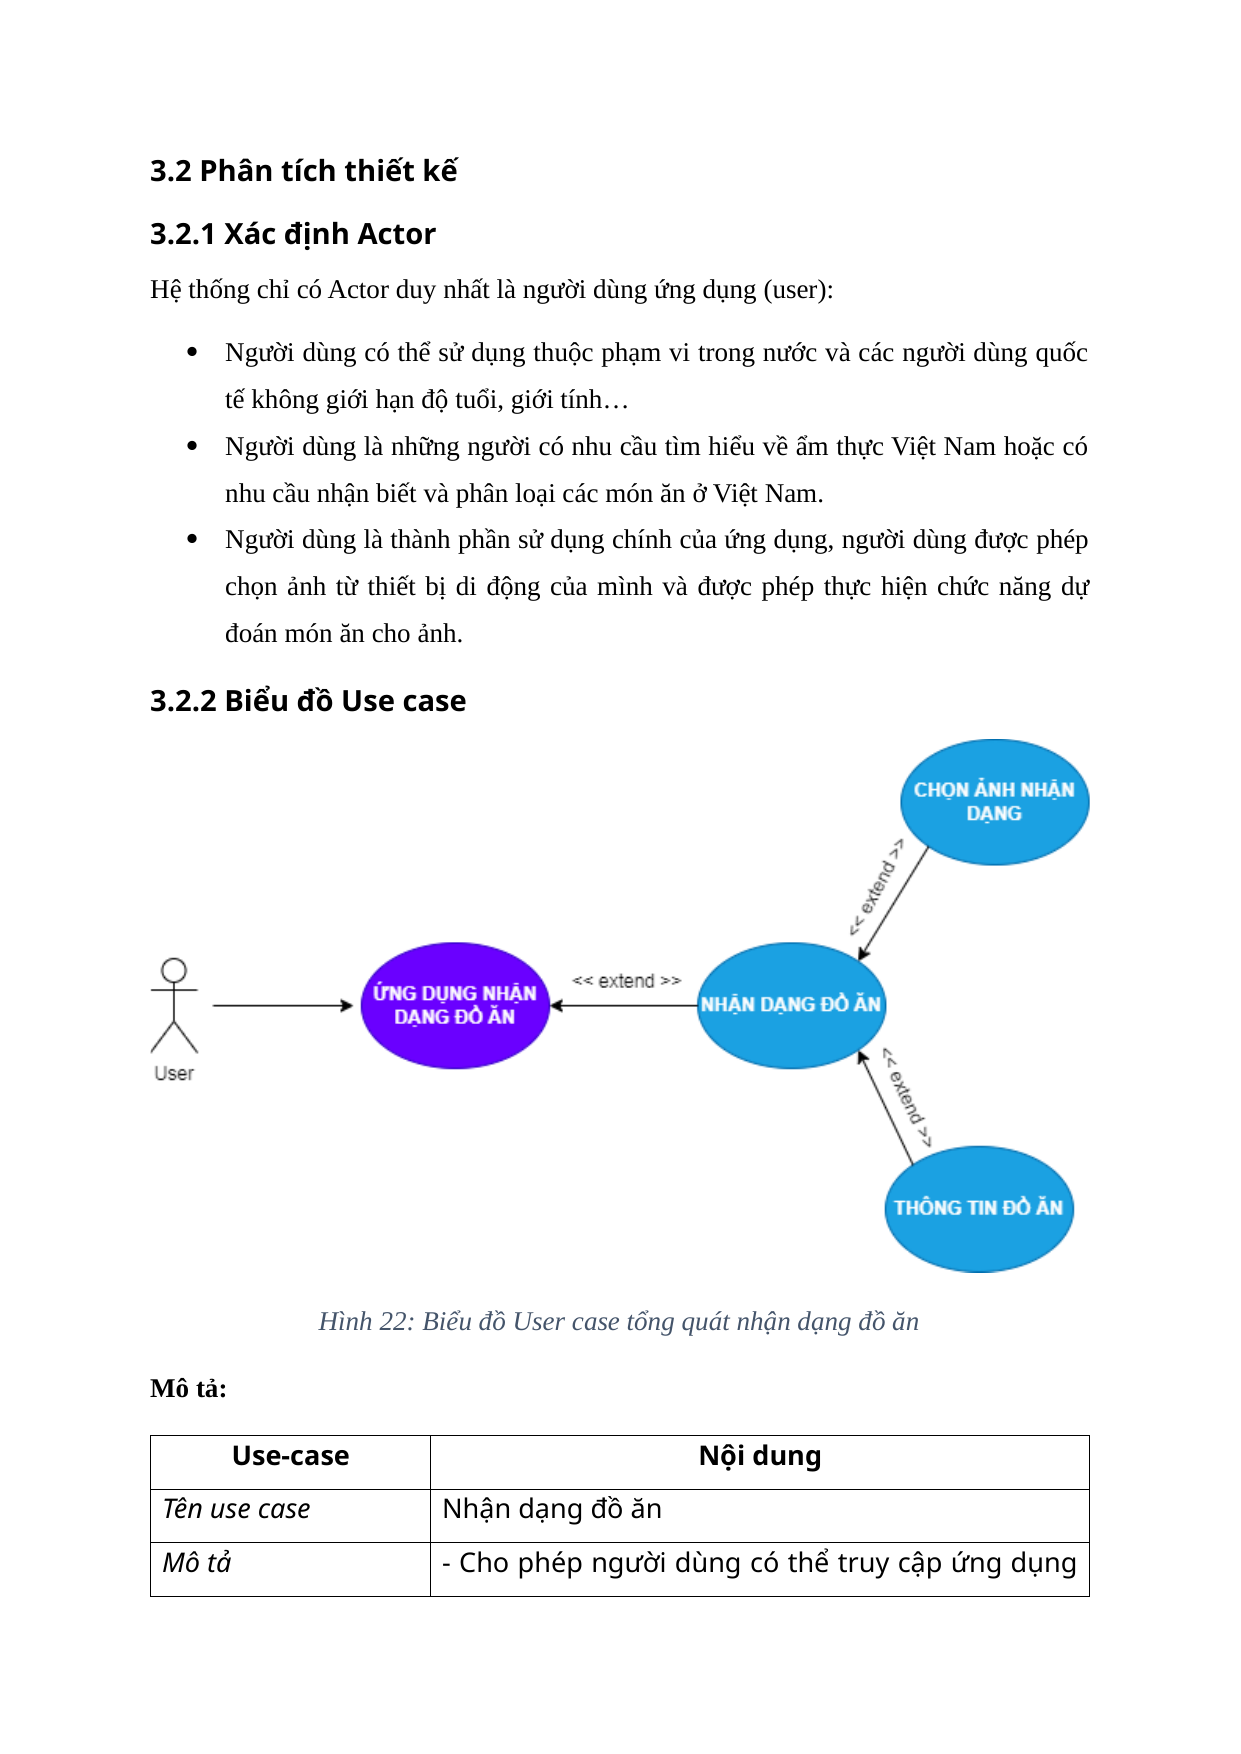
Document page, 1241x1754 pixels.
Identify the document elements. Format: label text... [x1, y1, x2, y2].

list Người dùng có thể sử dụng thuộc phạm vi trong nước và các người dùng quốc tế không giới hạn độ tuổi, giới tính… [187, 336, 1090, 414]
table_cell Nhận dạng đồ ăn [431, 1490, 1089, 1542]
subtitle 3.2.1 Xác định Actor [150, 214, 1090, 253]
text Hình 22: Biểu đồ User case tổng quát nhận dạng đồ ăn [150, 1304, 1090, 1336]
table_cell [431, 1543, 1089, 1596]
table_header Use-case [151, 1436, 430, 1489]
text Hệ thống chỉ có Actor duy nhất là người dùng ứng dụng (user): [150, 273, 1090, 304]
list Người dùng là những người có nhu cầu tìm hiểu về ẩm thực Việt Nam hoặc có nhu cầu nhận biết và phân loại các món ăn ở Việt Nam. [187, 430, 1090, 508]
table_cell Tên use case [151, 1490, 430, 1542]
text Mô tả: [150, 1372, 1090, 1403]
picture [150, 739, 1090, 1273]
subtitle 3.2.2 Biểu đồ Use case [150, 680, 1090, 720]
subtitle 3.2 Phân tích thiết kế [150, 150, 1090, 190]
list Người dùng là thành phần sử dụng chính của ứng dụng, người dùng được phép chọn ảnh từ thiết bị di động của mình và được phép thực hiện chức năng dự đoán món ăn cho ảnh. [187, 523, 1090, 648]
table_cell Mô tả [151, 1543, 430, 1596]
table_header Nội dung [431, 1436, 1089, 1489]
